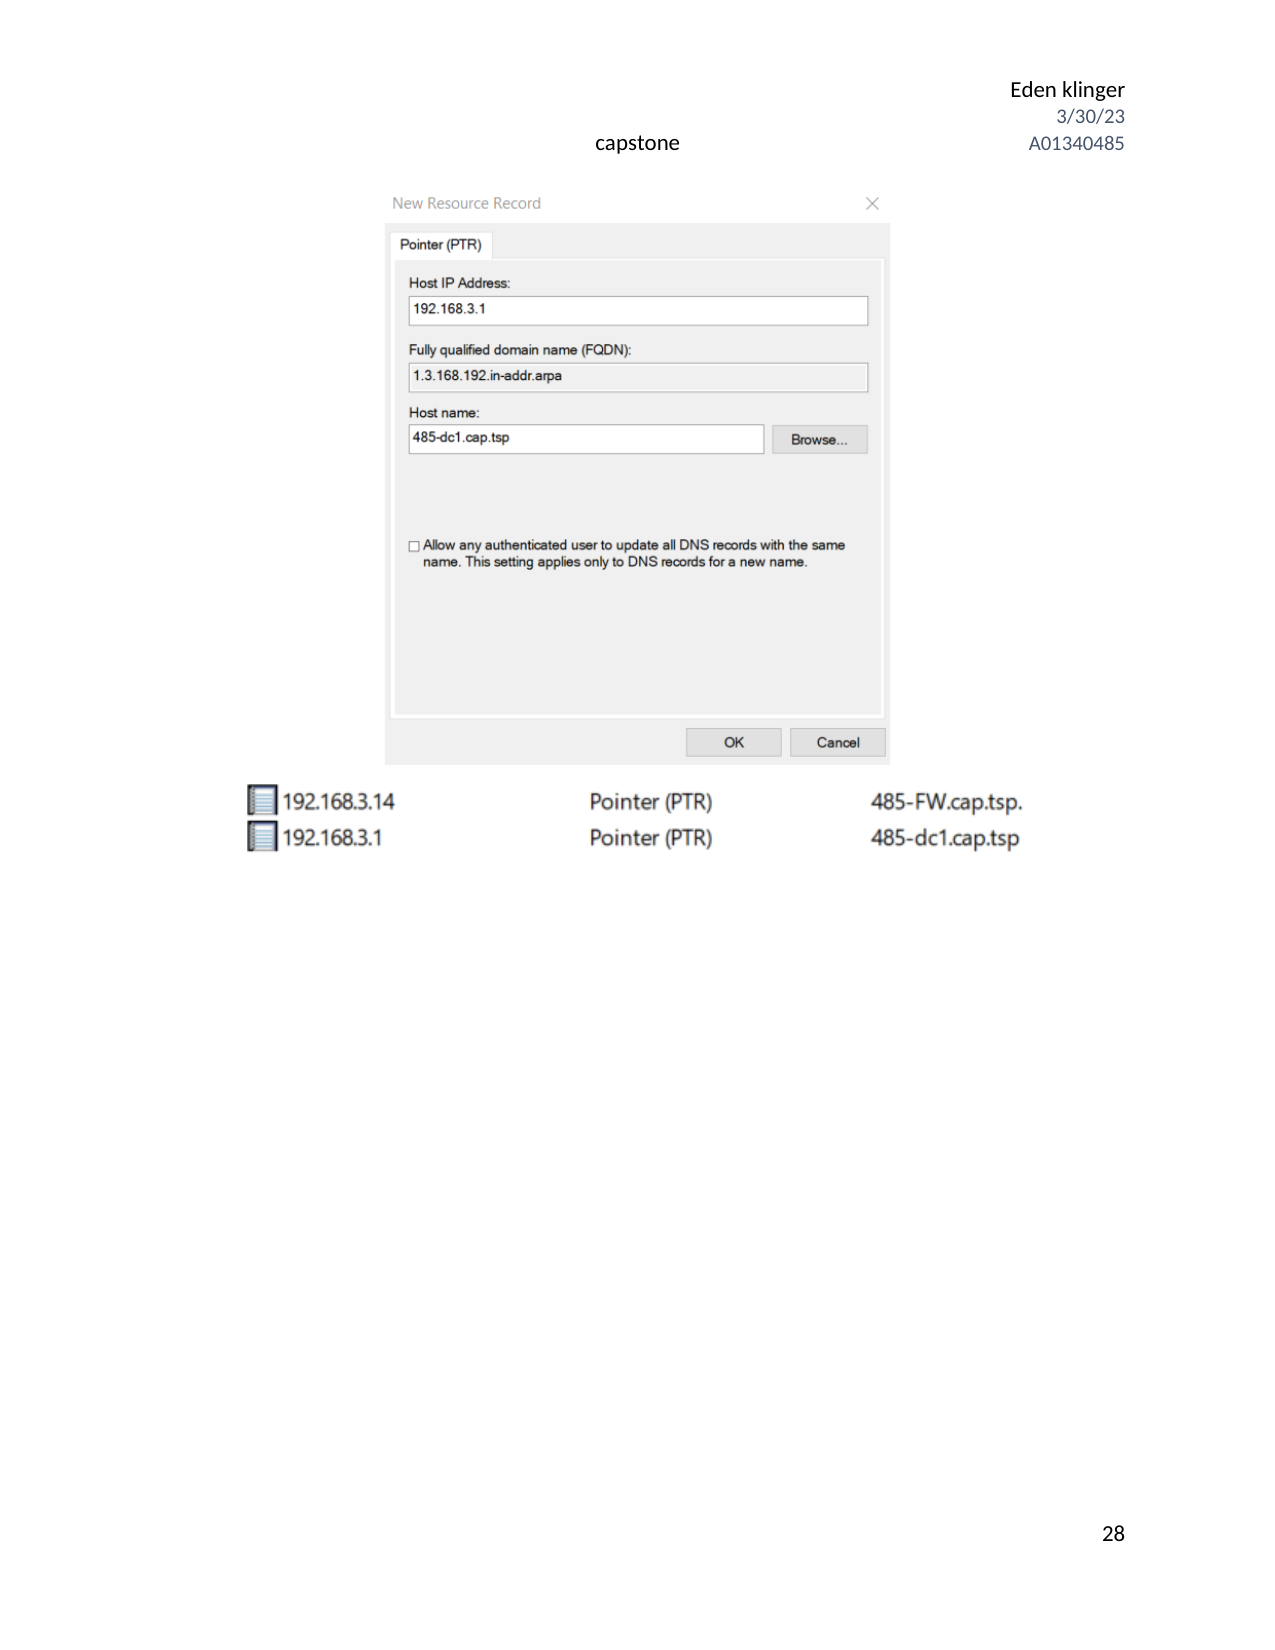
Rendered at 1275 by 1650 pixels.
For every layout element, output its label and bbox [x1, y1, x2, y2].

picture [384, 184, 891, 765]
picture [243, 783, 1032, 859]
